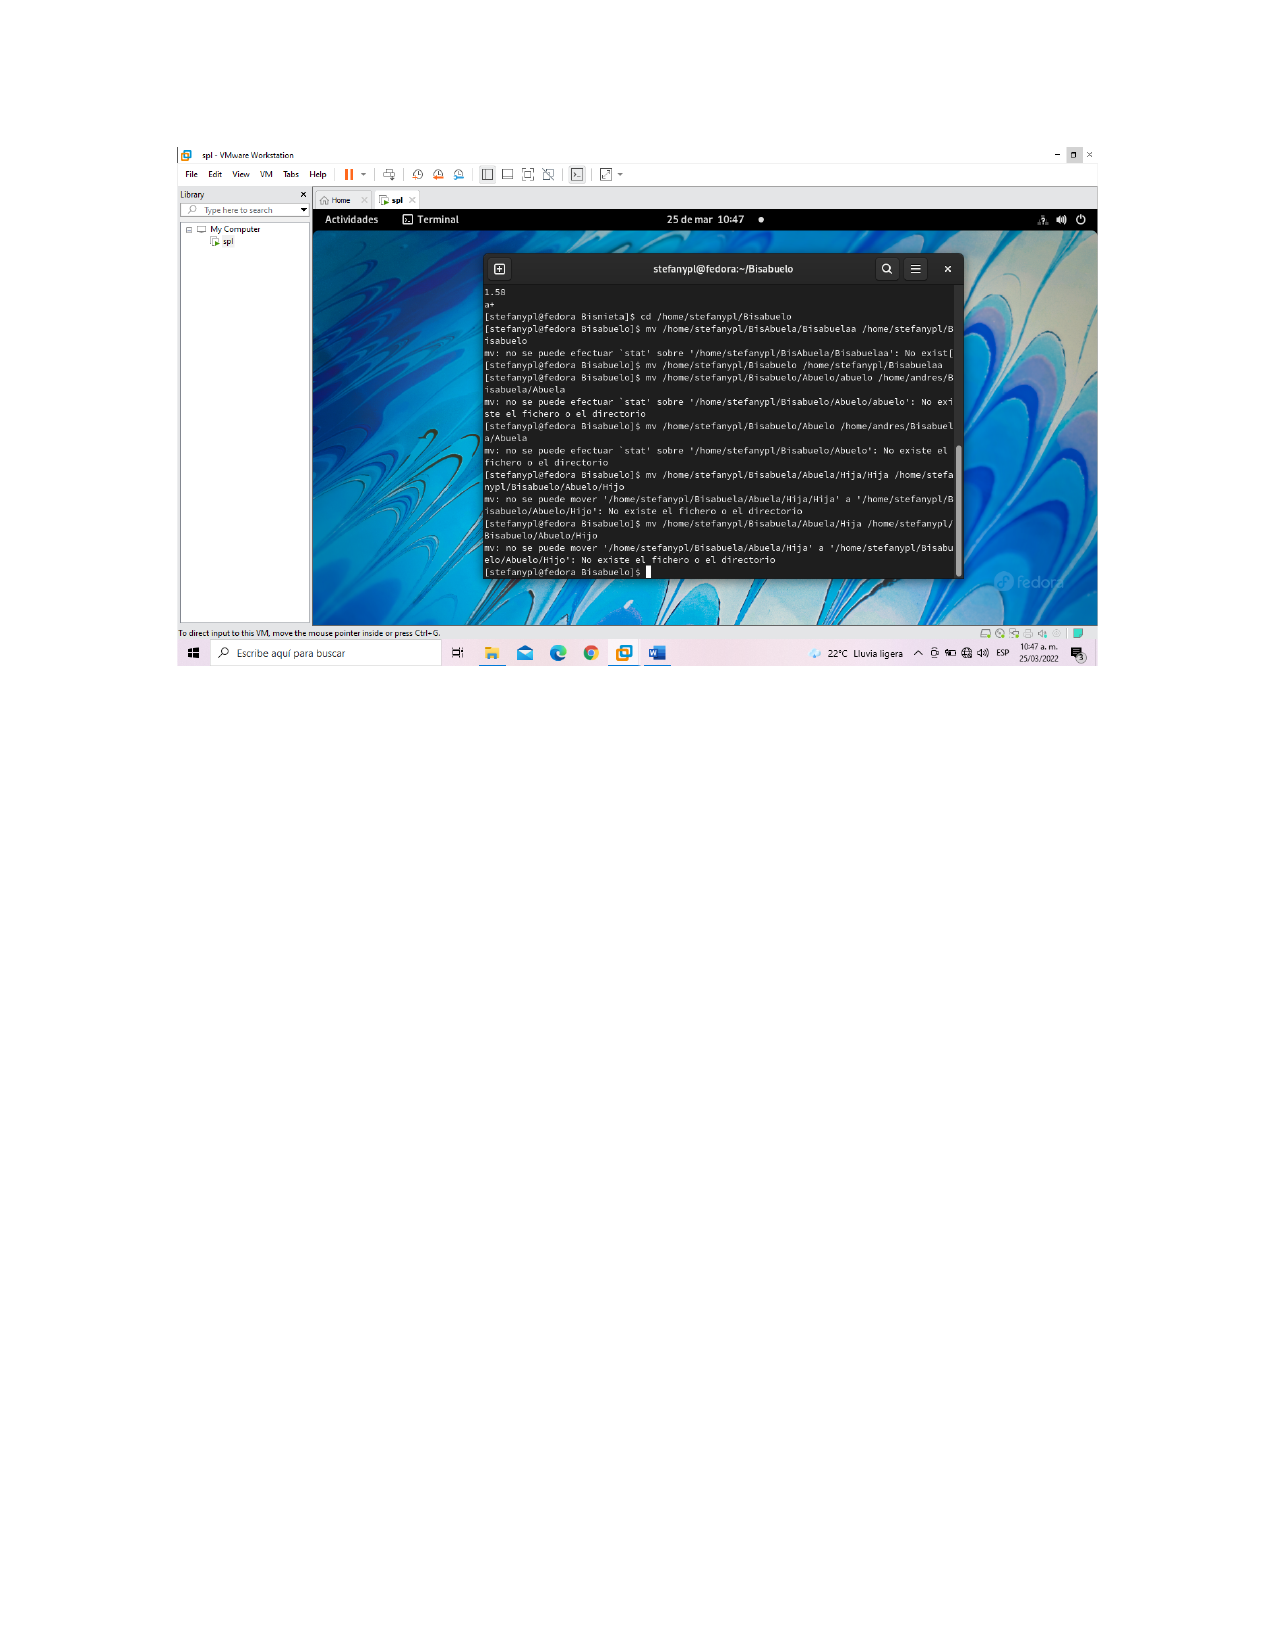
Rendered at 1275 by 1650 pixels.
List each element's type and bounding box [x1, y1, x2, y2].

picture [177, 147, 1098, 666]
